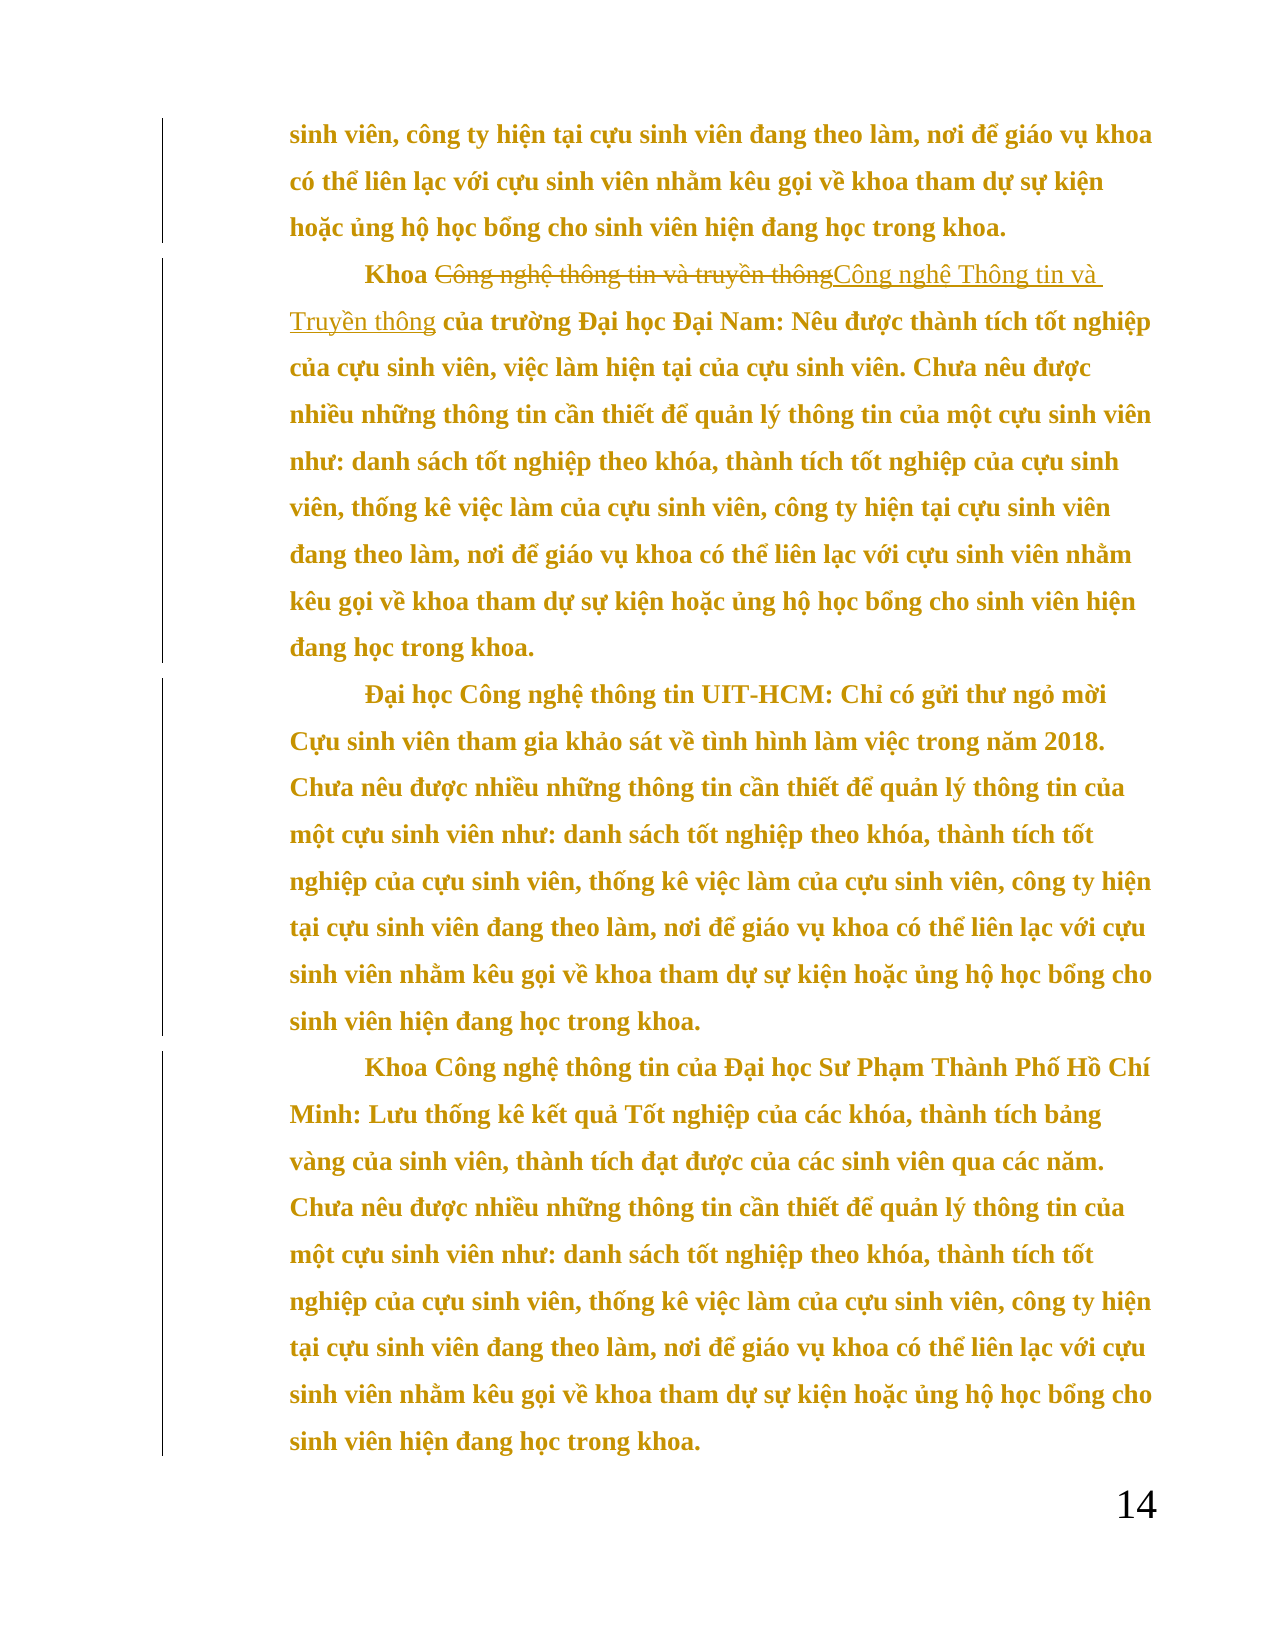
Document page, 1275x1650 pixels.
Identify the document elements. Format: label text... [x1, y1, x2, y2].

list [289, 118, 1157, 243]
list Đại học Công nghệ thông tin UIT-HCM: Chỉ có gửi thư ngỏ mời Cựu sinh viên tham gia khảo sát về tình hình làm việc trong năm 2018. Chưa nêu được nhiều những thông tin cần thiết để quản lý thông tin của một cựu sinh viên như: danh sách tốt nghiệp theo khóa, thành tích tốt nghiệp của cựu sinh viên, thống kê việc làm của cựu sinh viên, công ty hiện tại cựu sinh viên đang theo làm, nơi để giáo vụ khoa có thể liên lạc với cựu sinh viên nhằm kêu gọi về khoa tham dự sự kiện hoặc ủng hộ học bổng cho sinh viên hiện đang học trong khoa. [289, 678, 1157, 1036]
list Khoa của trường Đại học Đại Nam: Nêu được thành tích tốt nghiệp của cựu sinh viên, việc làm hiện tại của cựu sinh viên. Chưa nêu được nhiều những thông tin cần thiết để quản lý thông tin của một cựu sinh viên như: danh sách tốt nghiệp theo khóa, thành tích tốt nghiệp của cựu sinh viên, thống kê việc làm của cựu sinh viên, công ty hiện tại cựu sinh viên đang theo làm, nơi để giáo vụ khoa có thể liên lạc với cựu sinh viên nhằm kêu gọi về khoa tham dự sự kiện hoặc ủng hộ học bổng cho sinh viên hiện đang học trong khoa. [289, 258, 1157, 663]
list Khoa Công nghệ thông tin của Đại học Sư Phạm Thành Phố Hồ Chí Minh: Lưu thống kê kết quả Tốt nghiệp của các khóa, thành tích bảng vàng của sinh viên, thành tích đạt được của các sinh viên qua các năm. Chưa nêu được nhiều những thông tin cần thiết để quản lý thông tin của một cựu sinh viên như: danh sách tốt nghiệp theo khóa, thành tích tốt nghiệp của cựu sinh viên, thống kê việc làm của cựu sinh viên, công ty hiện tại cựu sinh viên đang theo làm, nơi để giáo vụ khoa có thể liên lạc với cựu sinh viên nhằm kêu gọi về khoa tham dự sự kiện hoặc ủng hộ học bổng cho sinh viên hiện đang học trong khoa. [289, 1051, 1157, 1456]
